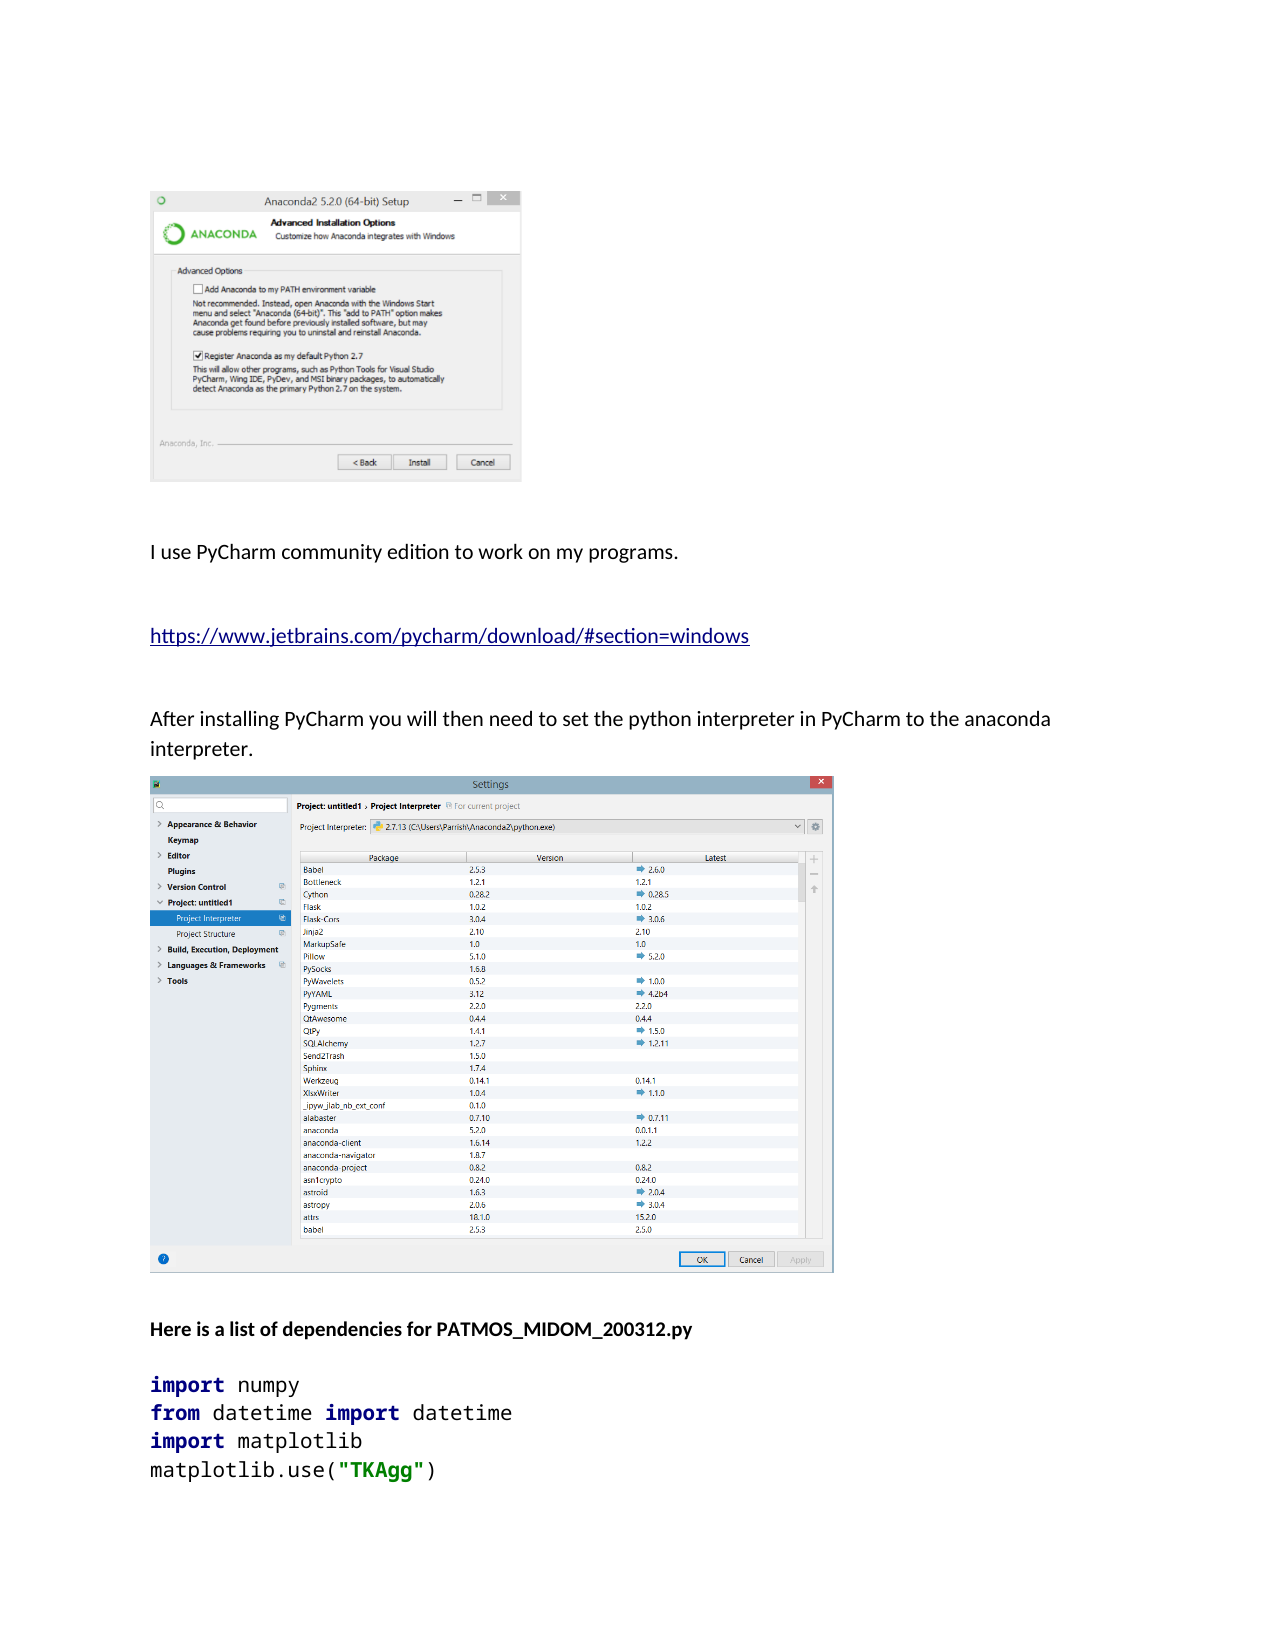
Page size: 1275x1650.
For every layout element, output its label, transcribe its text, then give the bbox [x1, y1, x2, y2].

picture [150, 776, 834, 1273]
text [150, 1370, 1125, 1483]
text https://www.jetbrains.com/pycharm/download/#section=windows [150, 622, 1125, 648]
text After installing PyCharm you will then need to set the python interpreter in PyCharm to the anaconda interpreter. [150, 705, 1125, 761]
picture [150, 191, 522, 482]
text Here is a list of dependencies for PATMOS_MIDOM_200312.py [150, 1316, 1125, 1341]
text I use PyCharm community edition to work on my programs. [150, 538, 1125, 565]
